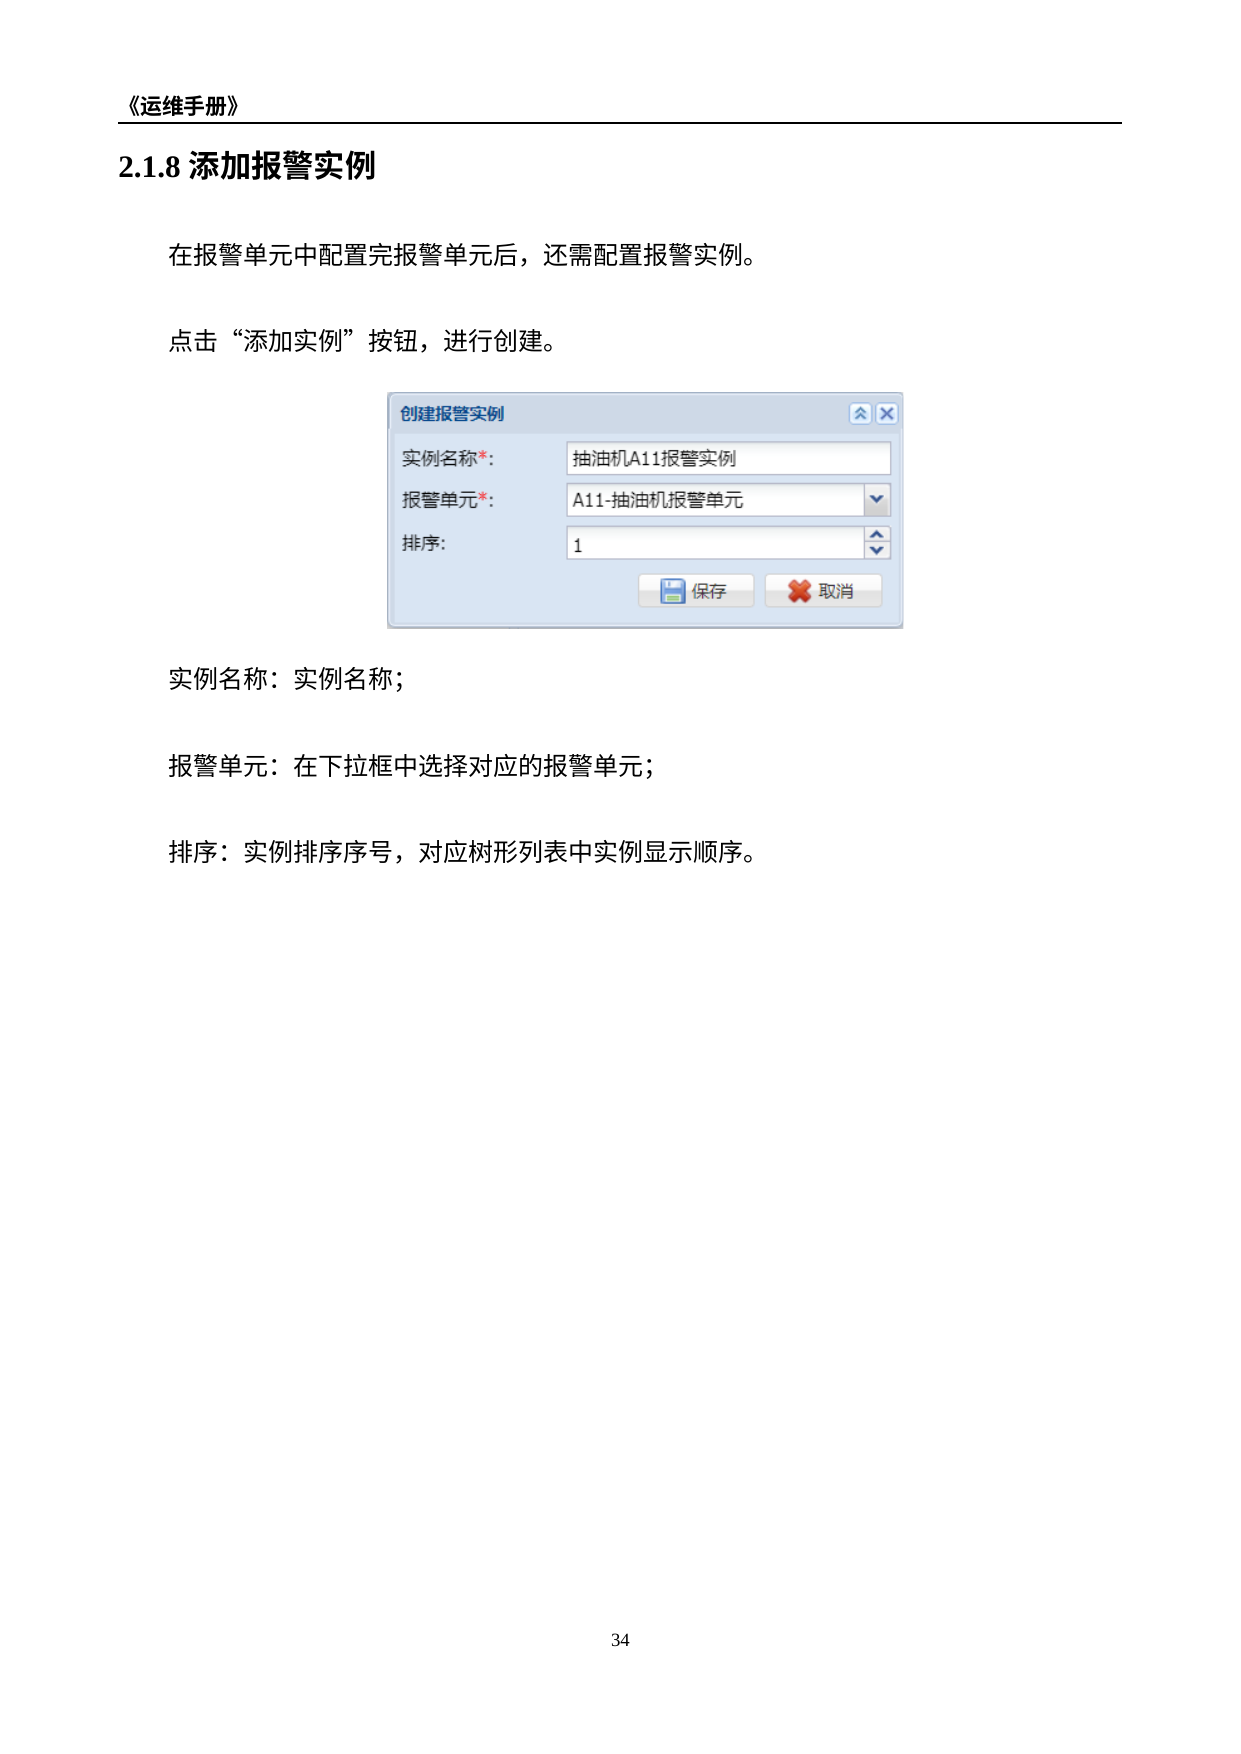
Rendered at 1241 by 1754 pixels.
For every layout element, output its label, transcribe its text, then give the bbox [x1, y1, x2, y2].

text 点击“添加实例”按钮，进行创建。 [118, 306, 1122, 374]
text 报警单元：在下拉框中选择对应的报警单元； [118, 730, 1122, 798]
picture [387, 392, 904, 629]
text 排序：实例排序序号，对应树形列表中实例显示顺序。 [118, 816, 1122, 884]
subtitle 2.1.8 添加报警实例 [118, 129, 1122, 197]
text 实例名称：实例名称； [118, 644, 1122, 712]
text 在报警单元中配置完报警单元后，还需配置报警实例。 [118, 220, 1122, 288]
